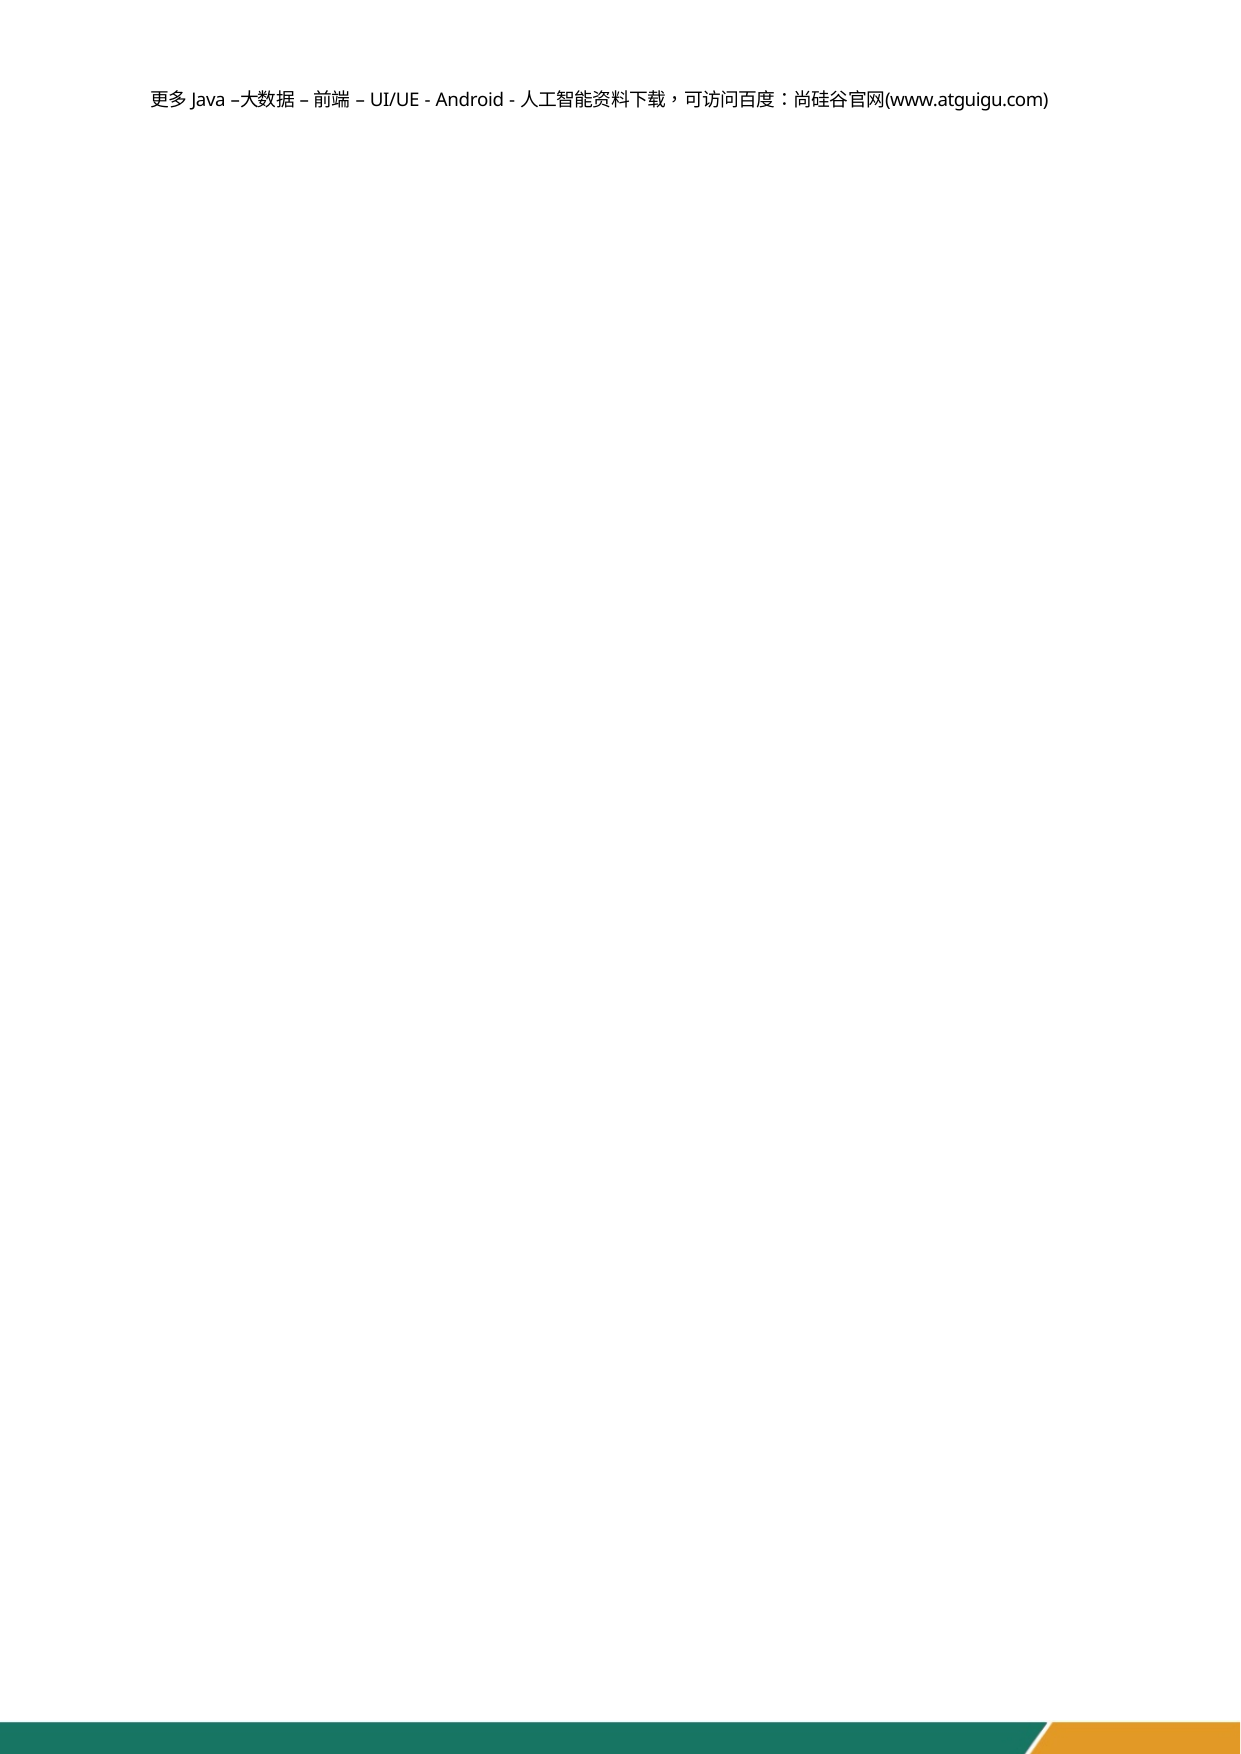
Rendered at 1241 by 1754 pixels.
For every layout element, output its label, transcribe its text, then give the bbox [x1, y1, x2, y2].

picture [0, 1720, 1241, 1754]
text 更多Java –大数据 – 前端 – UI/UE - Android - 人工智能资料下载，可访问百度：尚硅谷官网(www.atguigu.com) [150, 87, 1097, 111]
